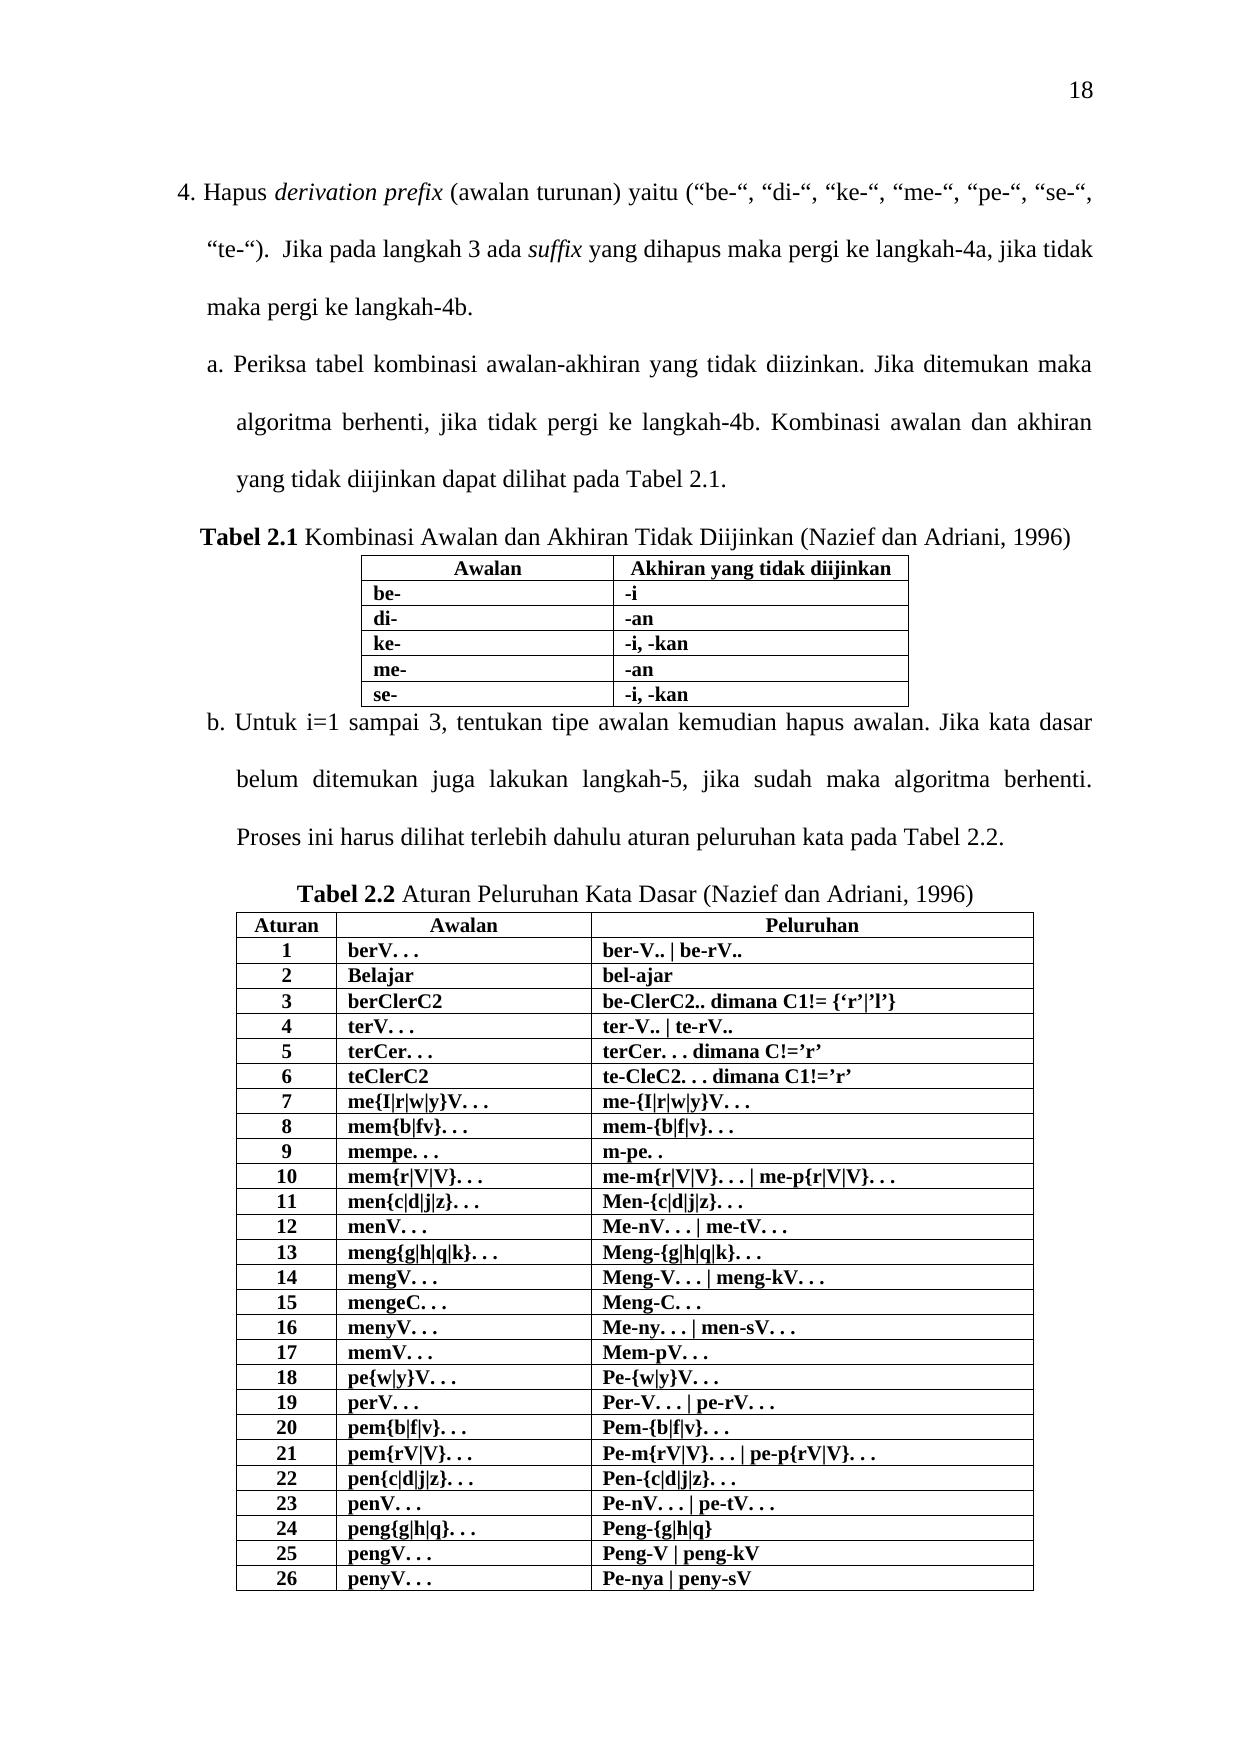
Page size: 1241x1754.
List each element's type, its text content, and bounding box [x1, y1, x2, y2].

text 4. Hapus derivation prefix (awalan turunan) yaitu (“be-“, “di-“, “ke-“, “me-“, “pe-“, “se-“, “te-“). Jika pada langkah 3 ada suffix yang dihapus maka pergi ke langkah-4a, jika tidak maka pergi ke langkah-4b. [177, 177, 1093, 321]
table_cell 19 [237, 1390, 336, 1414]
table_cell -an [614, 656, 908, 681]
table_cell be- [362, 581, 613, 605]
table_cell 12 [237, 1215, 336, 1238]
table_cell 23 [237, 1491, 336, 1515]
table_cell meng{g|h|q|k}. . . [337, 1240, 591, 1264]
table_cell pengV. . . [337, 1541, 591, 1565]
table_cell Pem-{b|f|v}. . . [592, 1415, 1033, 1439]
table_cell 25 [237, 1541, 336, 1565]
text Tabel 2.2 Aturan Peluruhan Kata Dasar (Nazief dan Adriani, 1996) [177, 879, 1093, 908]
table_cell men{c|d|j|z}. . . [337, 1189, 591, 1213]
table_cell se- [362, 682, 613, 706]
table_cell 11 [237, 1189, 336, 1213]
table_cell Peng-V | peng-kV [592, 1541, 1033, 1565]
table_cell penV. . . [337, 1491, 591, 1515]
table_cell -i, -kan [614, 682, 908, 706]
table_cell teClerC2 [337, 1064, 591, 1088]
table_cell te-CleC2. . . dimana C1!=’r’ [592, 1064, 1033, 1088]
table_cell terV. . . [337, 1014, 591, 1038]
table_cell 15 [237, 1290, 336, 1314]
table_cell Meng-C. . . [592, 1290, 1033, 1314]
table_header Peluruhan [592, 913, 1033, 937]
table_cell 21 [237, 1440, 336, 1464]
table_cell Pe-{w|y}V. . . [592, 1365, 1033, 1389]
table_cell mem-{b|f|v}. . . [592, 1114, 1033, 1138]
table_cell menV. . . [337, 1215, 591, 1238]
table_cell 18 [237, 1365, 336, 1389]
table_cell Belajar [337, 964, 591, 987]
table_cell me-m{r|V|V}. . . | me-p{r|V|V}. . . [592, 1164, 1033, 1188]
table_cell berClerC2 [337, 989, 591, 1013]
table_cell perV. . . [337, 1390, 591, 1414]
table_cell ke- [362, 631, 613, 655]
table_cell -i [614, 581, 908, 605]
table_cell Me-nV. . . | me-tV. . . [592, 1215, 1033, 1238]
table_header Awalan [337, 913, 591, 937]
table_cell 2 [237, 964, 336, 987]
table_cell 10 [237, 1164, 336, 1188]
table_cell terCer. . . dimana C!=’r’ [592, 1039, 1033, 1063]
table_cell Pe-m{rV|V}. . . | pe-p{rV|V}. . . [592, 1440, 1033, 1464]
table_cell 20 [237, 1415, 336, 1439]
table_cell m-pe. . [592, 1139, 1033, 1163]
table_cell 16 [237, 1315, 336, 1339]
table_cell Meng-{g|h|q|k}. . . [592, 1240, 1033, 1264]
table_cell me- [362, 656, 613, 681]
table_cell 26 [237, 1566, 336, 1590]
table_cell 22 [237, 1466, 336, 1489]
table_cell -an [614, 606, 908, 630]
table_cell Meng-V. . . | meng-kV. . . [592, 1265, 1033, 1289]
table_cell mem{b|fv}. . . [337, 1114, 591, 1138]
table_cell penyV. . . [337, 1566, 591, 1590]
table_cell 7 [237, 1089, 336, 1113]
table_cell Mem-pV. . . [592, 1340, 1033, 1364]
table_cell pem{b|f|v}. . . [337, 1415, 591, 1439]
table_cell 14 [237, 1265, 336, 1289]
table_cell 17 [237, 1340, 336, 1364]
table_cell pem{rV|V}. . . [337, 1440, 591, 1464]
table_cell Peng-{g|h|q} [592, 1516, 1033, 1540]
table_cell mempe. . . [337, 1139, 591, 1163]
table_header Aturan [237, 913, 336, 937]
table_cell 5 [237, 1039, 336, 1063]
table_cell mengV. . . [337, 1265, 591, 1289]
table_header Akhiran yang tidak diijinkan [614, 556, 908, 580]
table_cell berV. . . [337, 938, 591, 962]
table_cell Me-ny. . . | men-sV. . . [592, 1315, 1033, 1339]
table_header Awalan [362, 556, 613, 580]
table_cell 8 [237, 1114, 336, 1138]
table_cell 9 [237, 1139, 336, 1163]
table_cell 6 [237, 1064, 336, 1088]
table_cell 3 [237, 989, 336, 1013]
table_cell Men-{c|d|j|z}. . . [592, 1189, 1033, 1213]
table_cell di- [362, 606, 613, 630]
table_cell peng{g|h|q}. . . [337, 1516, 591, 1540]
table_cell mem{r|V|V}. . . [337, 1164, 591, 1188]
table_cell Pe-nV. . . | pe-tV. . . [592, 1491, 1033, 1515]
text a. Periksa tabel kombinasi awalan-akhiran yang tidak diizinkan. Jika ditemukan maka algoritma berhenti, jika tidak pergi ke langkah-4b. Kombinasi awalan dan akhiran yang tidak diijinkan dapat dilihat pada Tabel 2.1. [207, 349, 1093, 493]
table_cell menyV. . . [337, 1315, 591, 1339]
table_cell ter-V.. | te-rV.. [592, 1014, 1033, 1038]
table_cell pe{w|y}V. . . [337, 1365, 591, 1389]
table_cell me-{I|r|w|y}V. . . [592, 1089, 1033, 1113]
table_cell 13 [237, 1240, 336, 1264]
table_cell -i, -kan [614, 631, 908, 655]
text Tabel 2.1 Kombinasi Awalan dan Akhiran Tidak Diijinkan (Nazief dan Adriani, 1996) [177, 522, 1093, 551]
table_cell 24 [237, 1516, 336, 1540]
table_cell bel-ajar [592, 964, 1033, 987]
table_cell be-ClerC2.. dimana C1!= {‘r’|’l’} [592, 989, 1033, 1013]
table_cell Pe-nya | peny-sV [592, 1566, 1033, 1590]
table_cell me{I|r|w|y}V. . . [337, 1089, 591, 1113]
table_cell mengeC. . . [337, 1290, 591, 1314]
table_cell 4 [237, 1014, 336, 1038]
table_cell Pen-{c|d|j|z}. . . [592, 1466, 1033, 1489]
text b. Untuk i=1 sampai 3, tentukan tipe awalan kemudian hapus awalan. Jika kata dasar belum ditemukan juga lakukan langkah-5, jika sudah maka algoritma berhenti. Proses ini harus dilihat terlebih dahulu aturan peluruhan kata pada Tabel 2.2. [207, 707, 1093, 850]
table_cell Per-V. . . | pe-rV. . . [592, 1390, 1033, 1414]
table_cell terCer. . . [337, 1039, 591, 1063]
table_cell 1 [237, 938, 336, 962]
table_cell pen{c|d|j|z}. . . [337, 1466, 591, 1489]
table_cell ber-V.. | be-rV.. [592, 938, 1033, 962]
table_cell memV. . . [337, 1340, 591, 1364]
